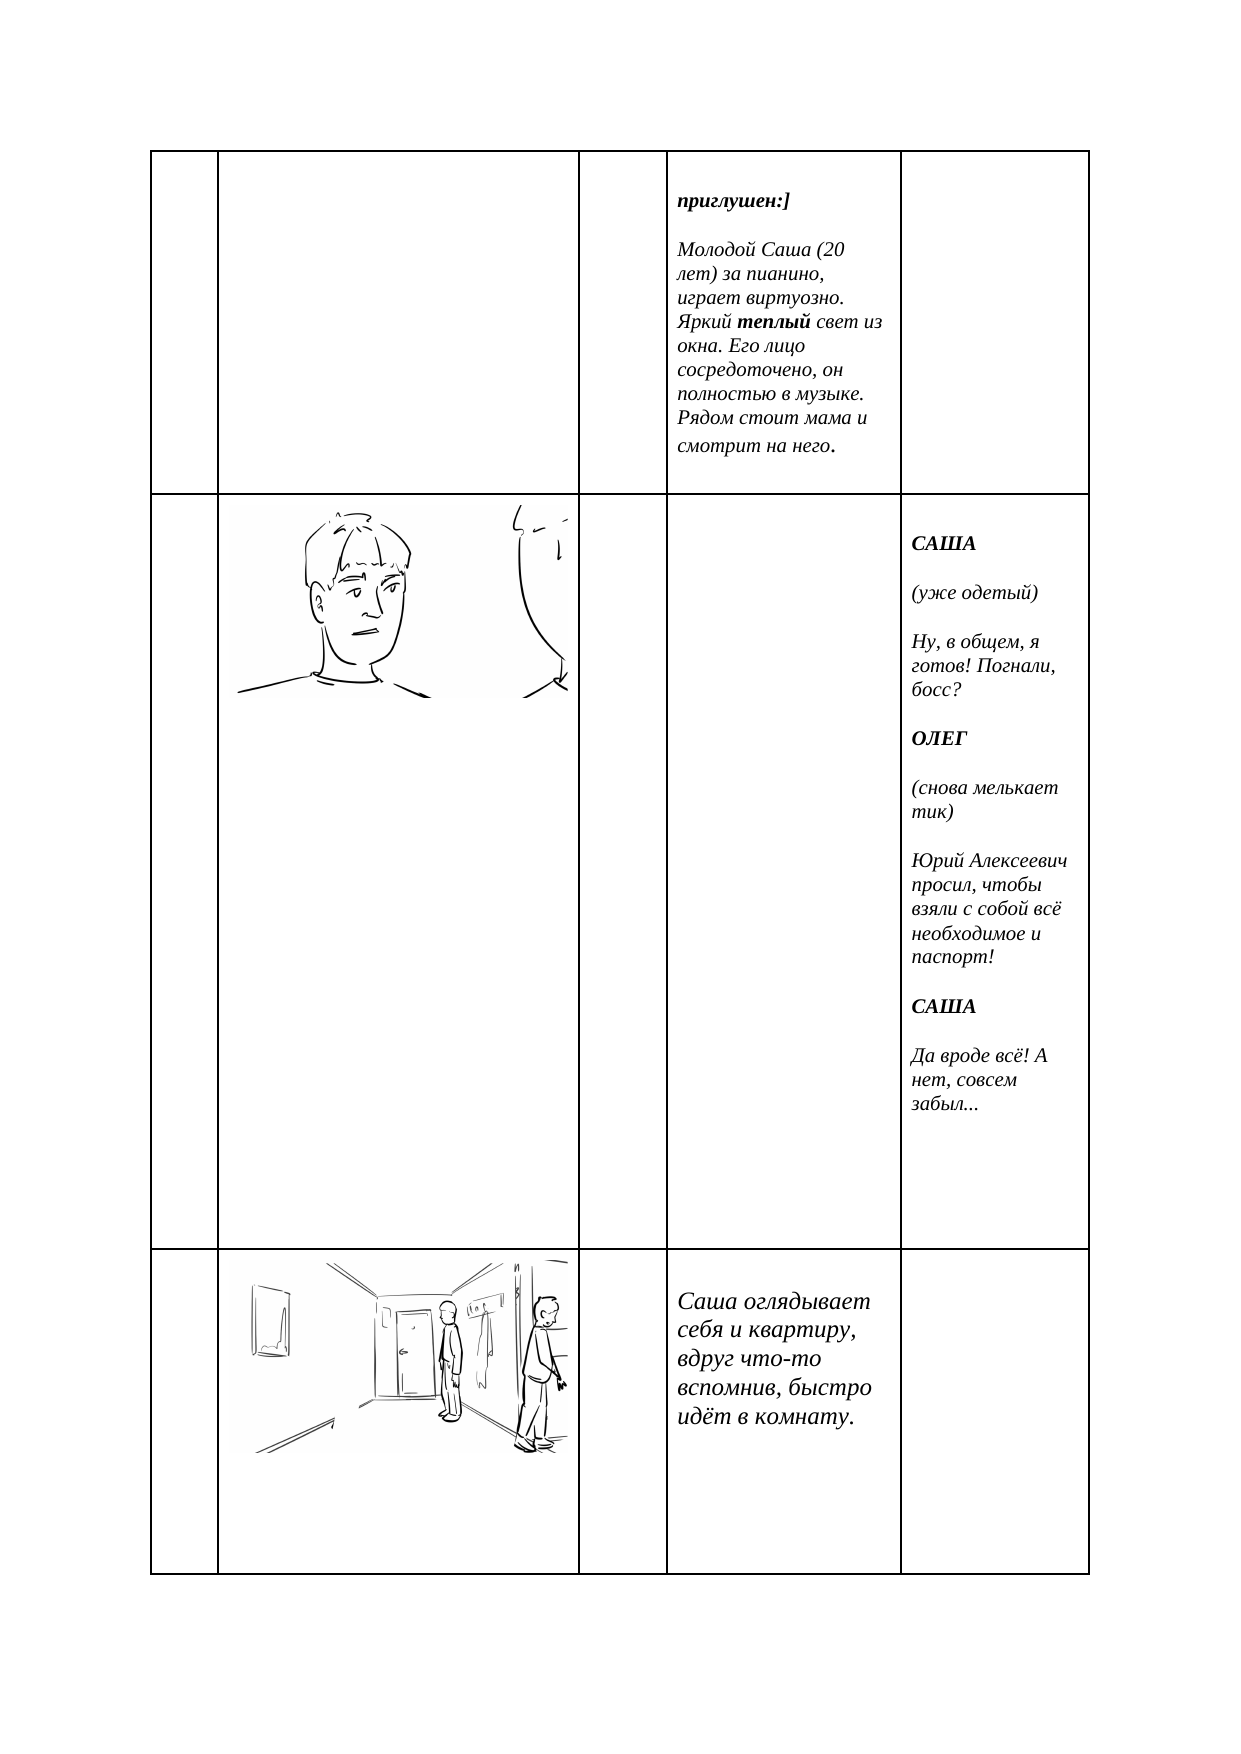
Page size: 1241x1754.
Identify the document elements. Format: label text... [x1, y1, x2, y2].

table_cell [668, 152, 900, 493]
table_cell [580, 495, 666, 1248]
table_cell [580, 1250, 666, 1572]
picture [228, 1260, 568, 1453]
table_cell [152, 495, 217, 1248]
table_cell [668, 495, 900, 1248]
table_cell [902, 152, 1088, 493]
table_cell САША (уже одетый) Ну, в общем, я готов! Погнали, босс? ОЛЕГ (снова мелькает тик) Юрий Алексеевич просил, чтобы взяли с собой всё необходимое и паспорт! САША Да вроде всё! А нет, совсем забыл... [902, 495, 1088, 1248]
table_cell [219, 152, 578, 493]
picture [228, 505, 568, 698]
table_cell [668, 1250, 900, 1572]
table_cell [219, 495, 578, 1248]
table_cell [152, 152, 217, 493]
table_cell [902, 1250, 1088, 1572]
table_cell [152, 1250, 217, 1572]
table_cell [219, 1250, 578, 1572]
table_cell [580, 152, 666, 493]
